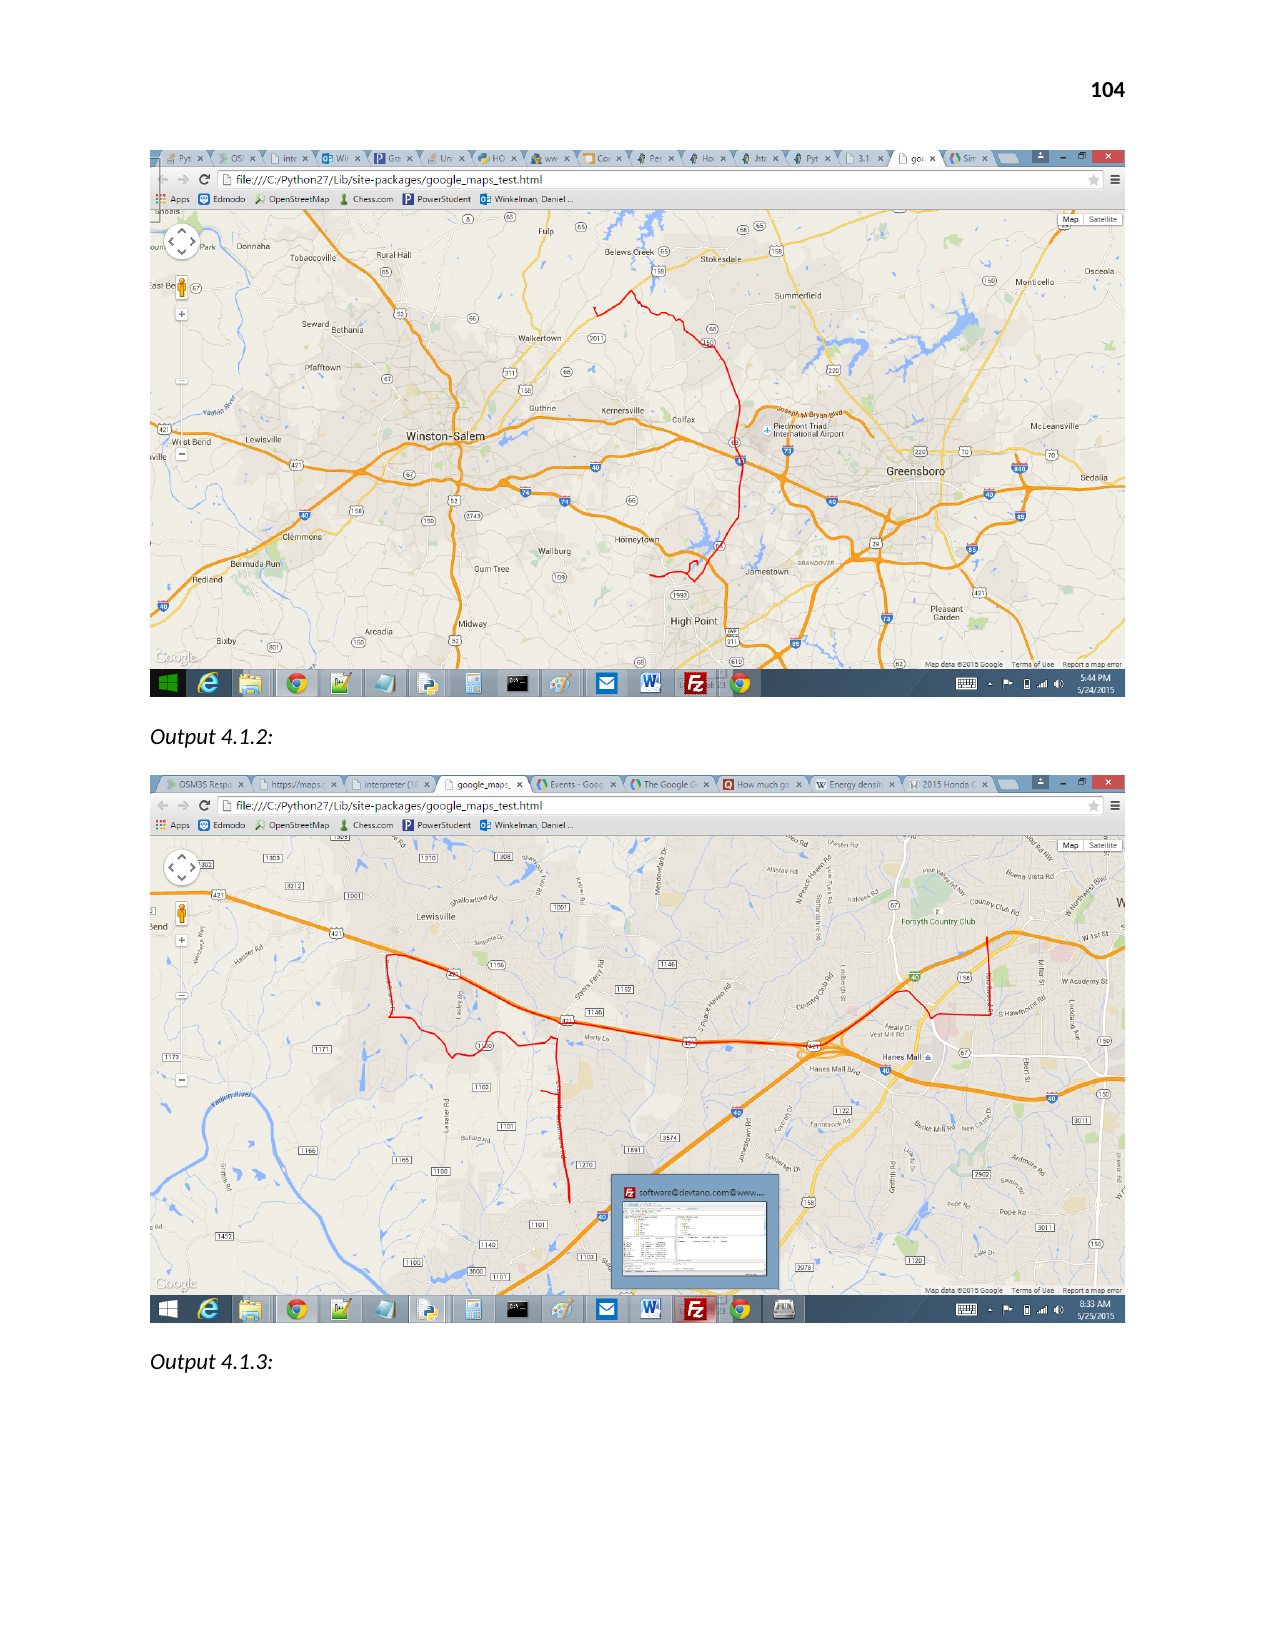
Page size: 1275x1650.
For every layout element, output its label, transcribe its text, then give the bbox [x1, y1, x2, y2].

picture [150, 150, 1125, 697]
text Output 4.1.2: [150, 722, 1125, 750]
text Output 4.1.3: [150, 1347, 1125, 1375]
picture [150, 775, 1125, 1323]
